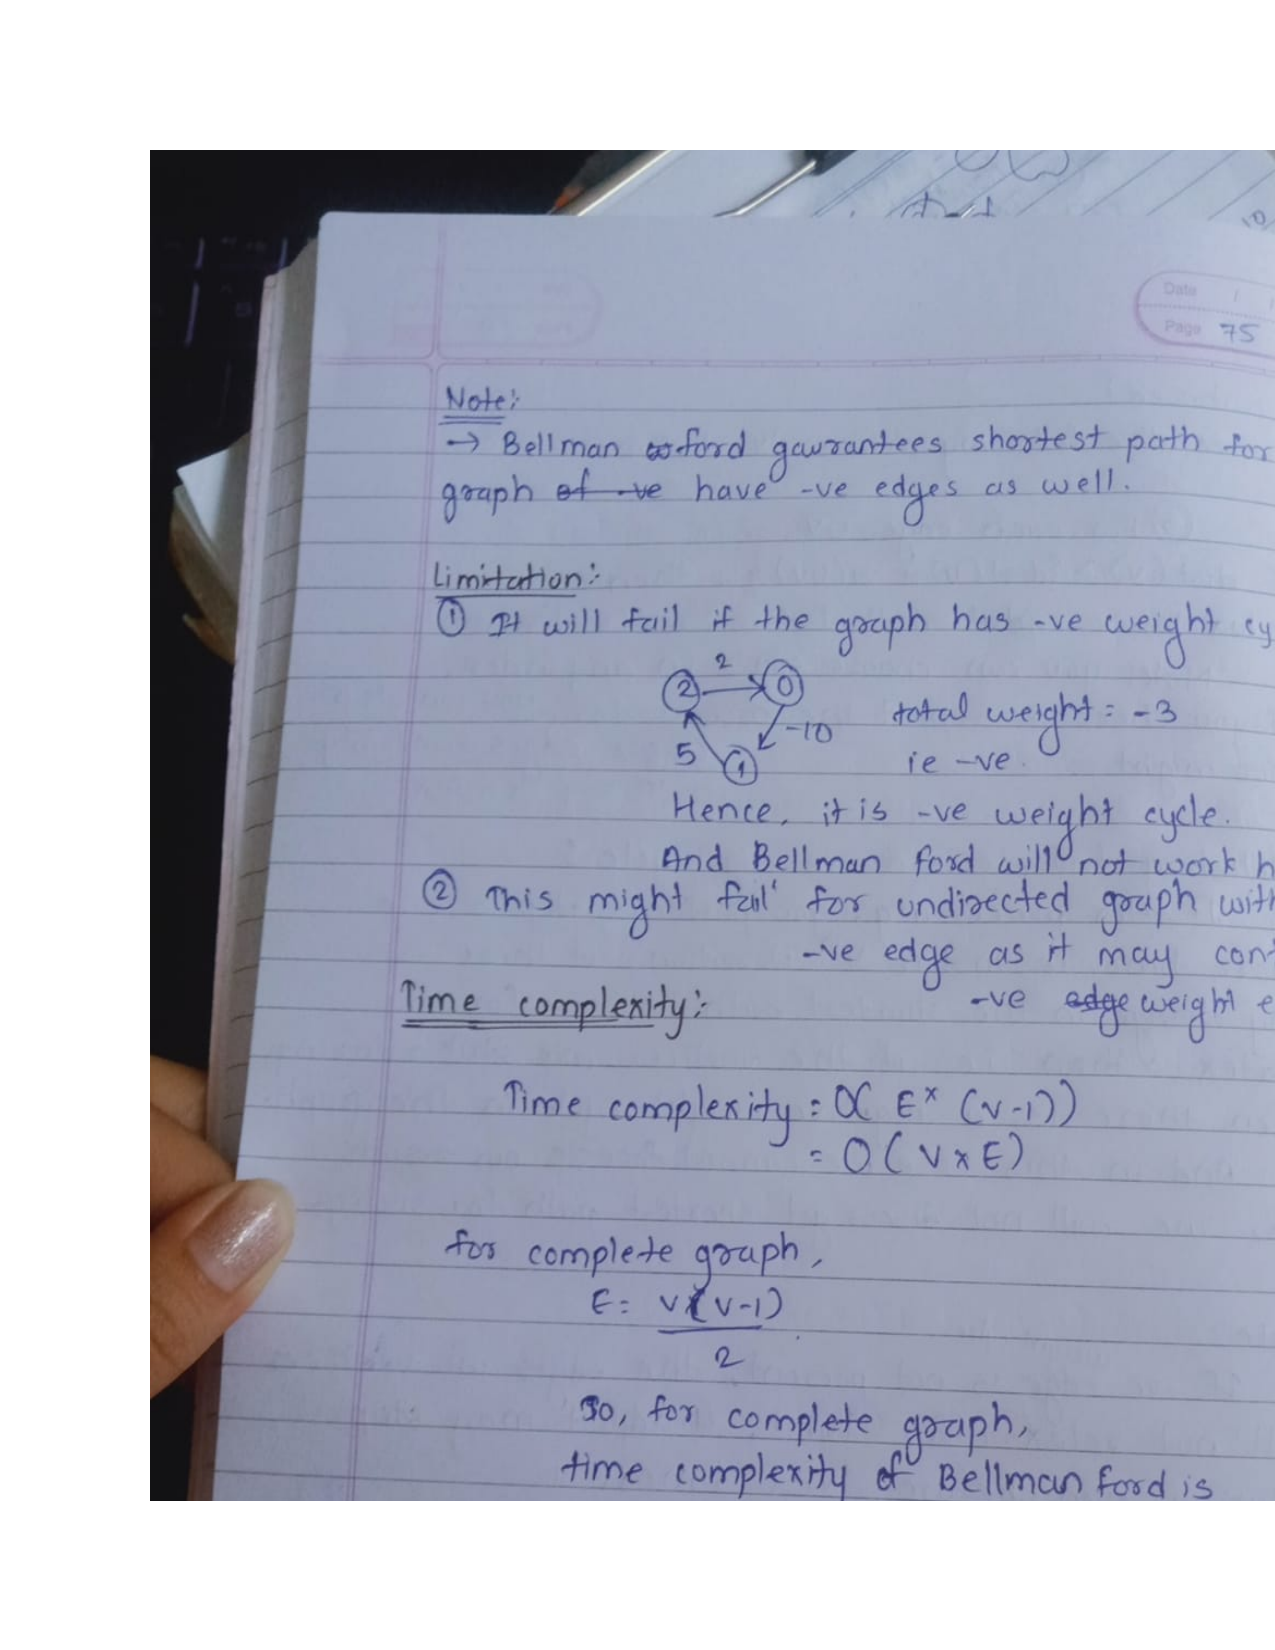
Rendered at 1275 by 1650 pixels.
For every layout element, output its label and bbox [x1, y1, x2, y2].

picture [150, 150, 1275, 1501]
